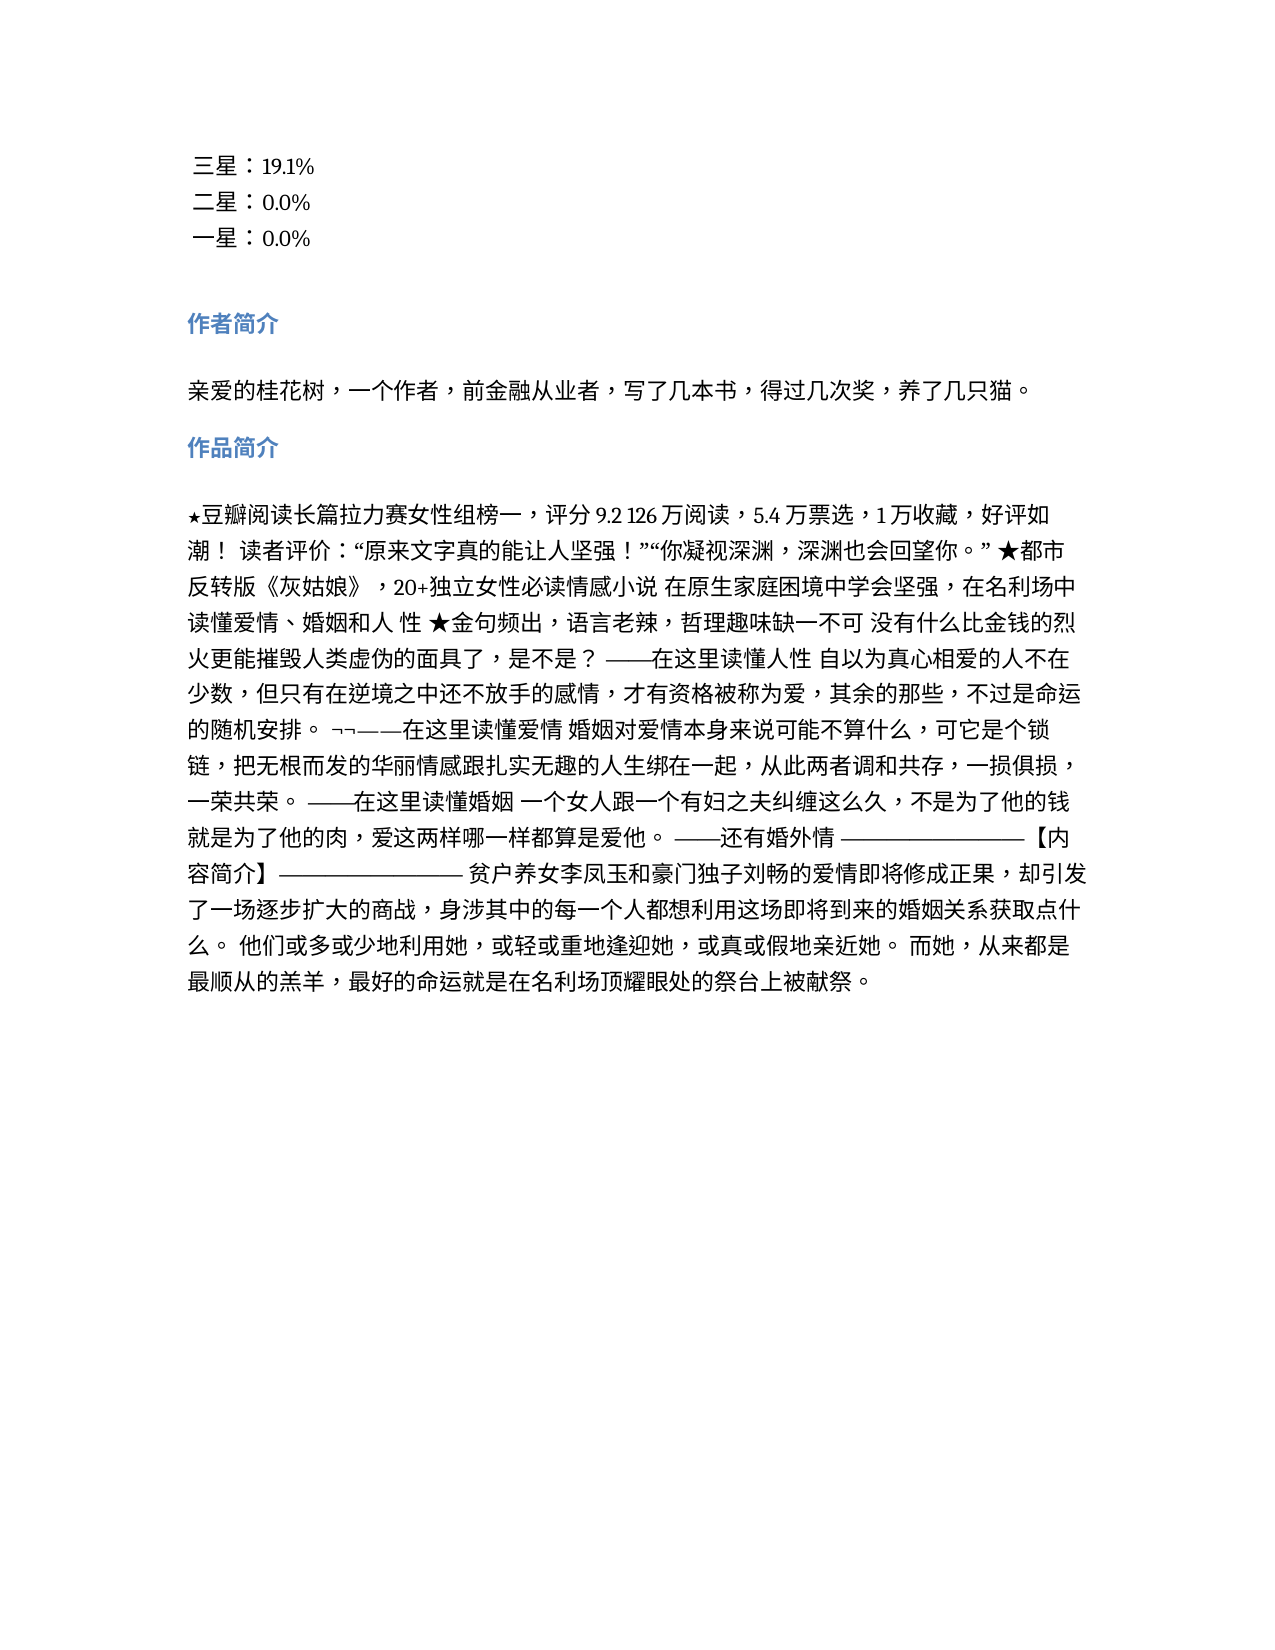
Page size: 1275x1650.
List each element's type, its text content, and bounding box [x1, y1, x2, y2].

text ★豆瓣阅读长篇拉力赛女性组榜一，评分9.2 126万阅读，5.4 万票选，1万收藏，好评如潮！ 读者评价：“原来文字真的能让人坚强！”“你凝视深渊，深渊也会回望你。” ★都市反转版《灰姑娘》，20+独立女性必读情感小说 在原生家庭困境中学会坚强，在名利场中读懂爱情、婚姻和人 性 ★金句频出，语言老辣，哲理趣味缺一不可 没有什么比金钱的烈火更能摧毁人类虚伪的面具了，是不是？ ——在这里读懂人性 自以为真心相爱的人不在少数，但只有在逆境之中还不放手的感情，才有资格被称为爱，其余的那些，不过是命运的随机安排。 ¬¬——在这里读懂爱情 婚姻对爱情本身来说可能不算什么，可它是个锁链，把无根而发的华丽情感跟扎实无趣的人生绑在一起，从此两者调和共存，一损俱损，一荣共荣。 ——在这里读懂婚姻 一个女人跟一个有妇之夫纠缠这么久，不是为了他的钱就是为了他的肉，爱这两样哪一样都算是爱他。 ——还有婚外情 ————————【内容简介】———————— 贫户养女李凤玉和豪门独子刘畅的爱情即将修成正果，却引发了一场逐步扩大的商战，身涉其中的每一个人都想利用这场即将到来的婚姻关系获取点什么。 他们或多或少地利用她，或轻或重地逢迎她，或真或假地亲近她。 而她，从来都是最顺从的羔羊，最好的命运就是在名利场顶耀眼处的祭台上被献祭。 [187, 468, 1087, 997]
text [187, 150, 1087, 283]
subtitle 作者简介 [187, 308, 1087, 339]
subtitle 作品简介 [187, 432, 1087, 463]
text 亲爱的桂花树，一个作者，前金融从业者，写了几本书，得过几次奖，养了几只猫。 [187, 344, 1087, 406]
